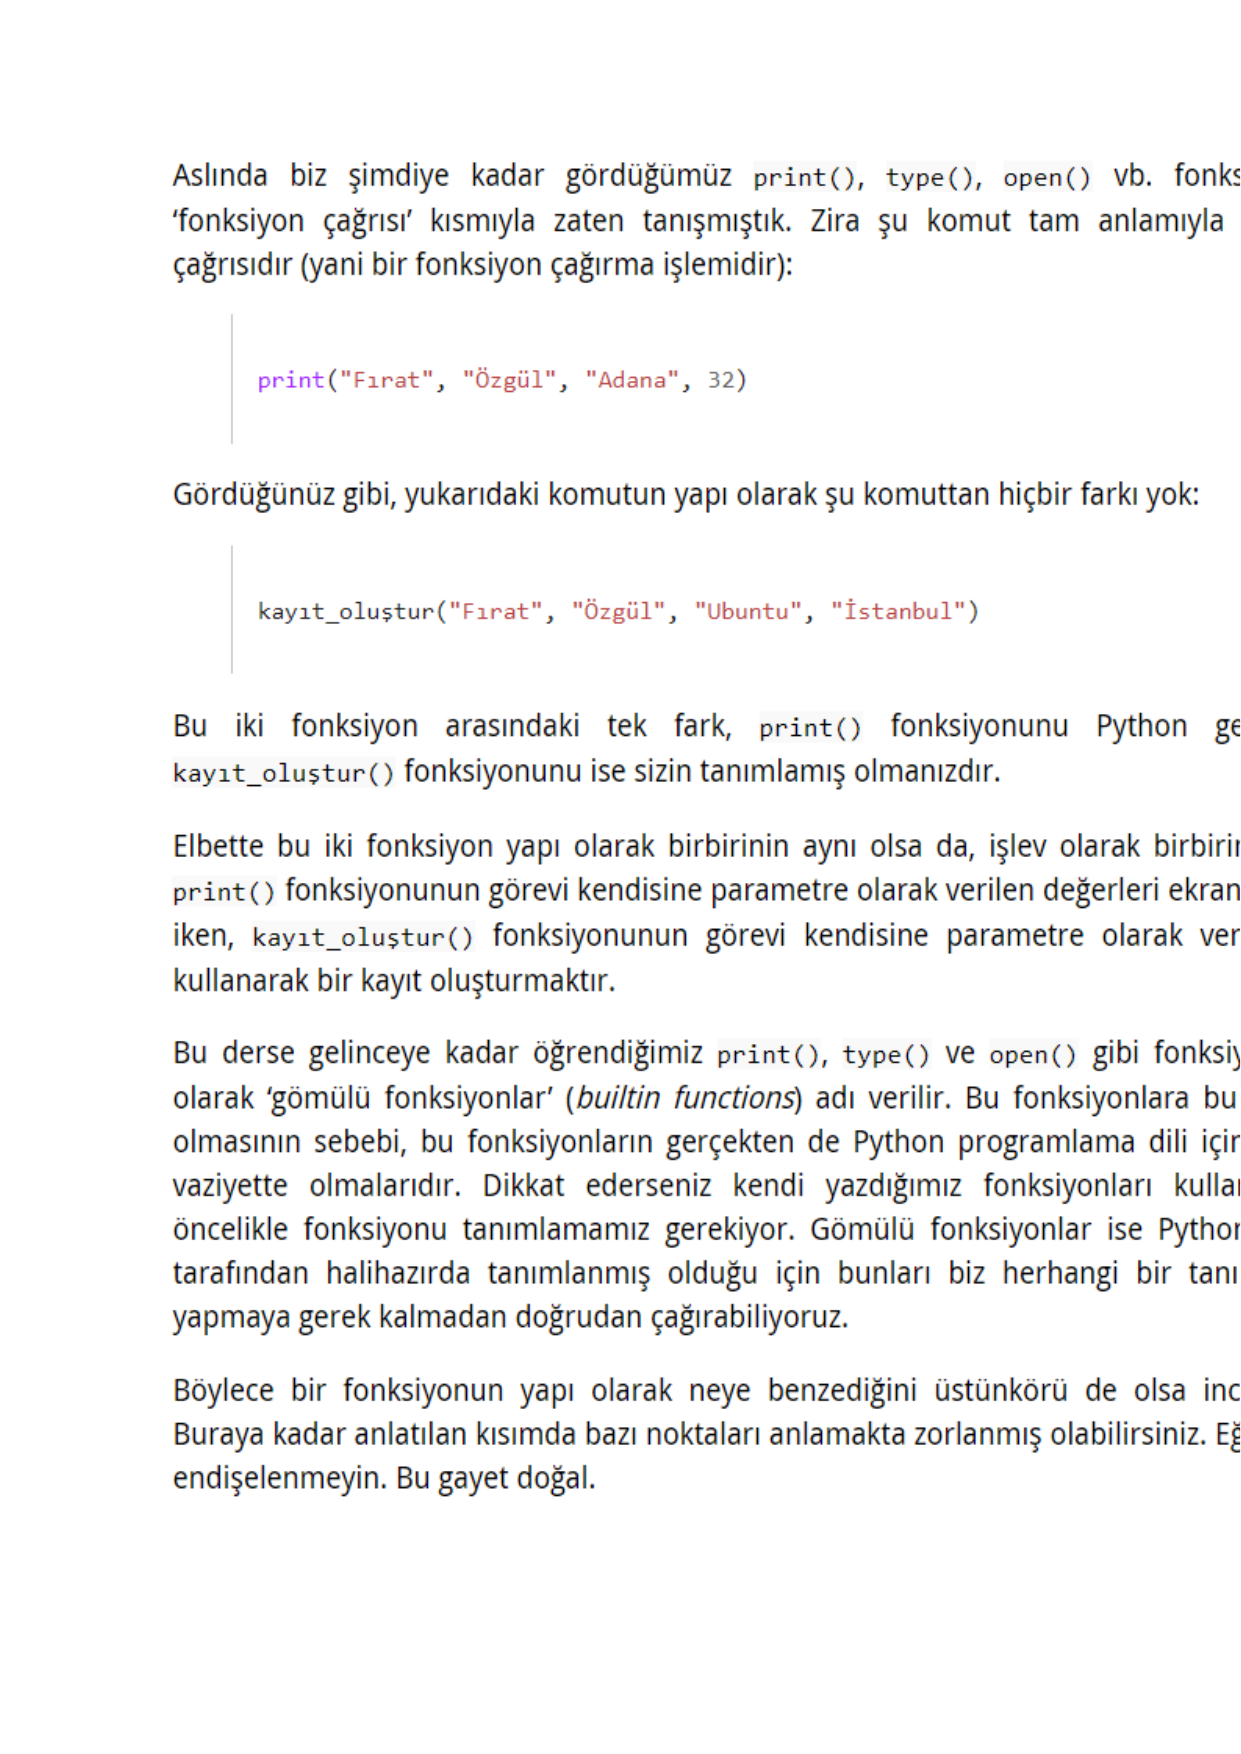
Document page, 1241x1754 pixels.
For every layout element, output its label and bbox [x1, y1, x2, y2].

picture [147, 147, 1241, 1520]
